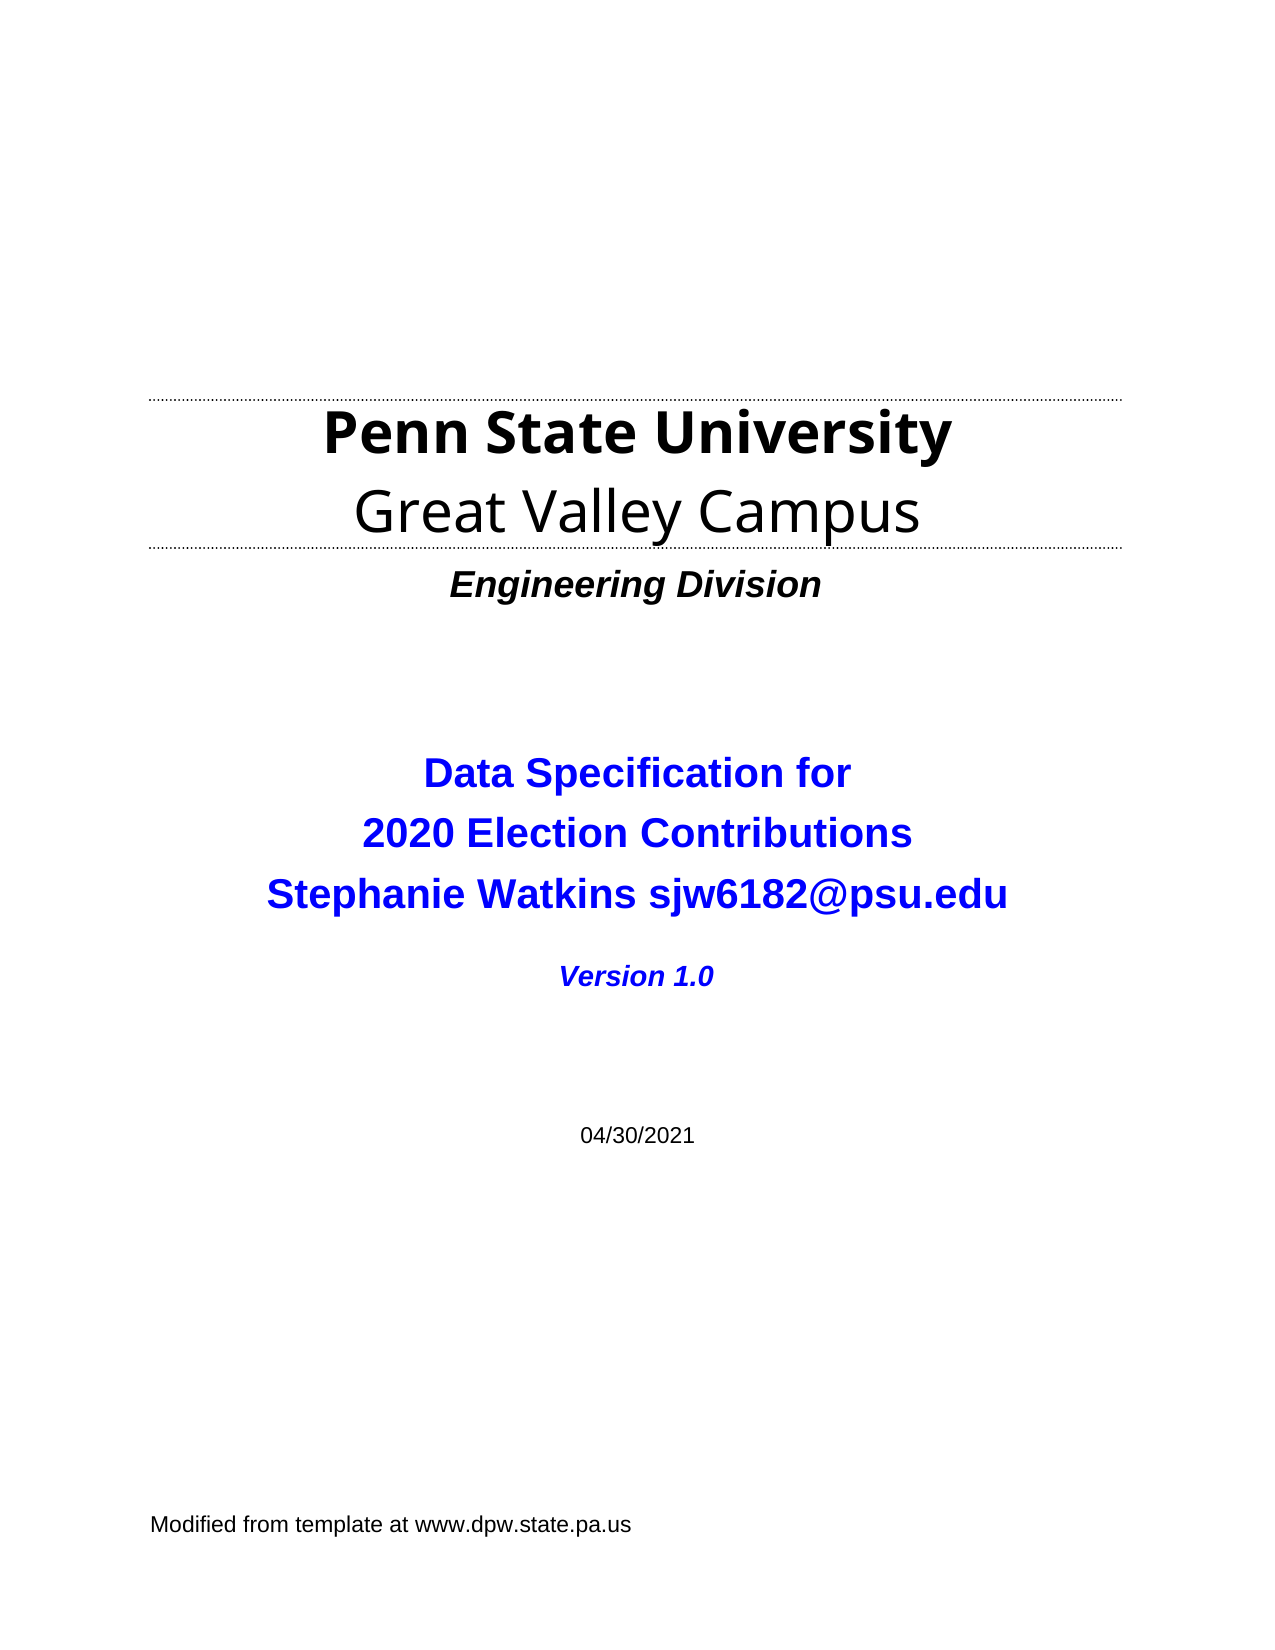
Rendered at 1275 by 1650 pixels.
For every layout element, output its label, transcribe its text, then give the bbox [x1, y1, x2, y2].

text Great Valley Campus [150, 470, 1125, 549]
title 2020 Election Contributions [150, 808, 1125, 856]
text Penn State University [150, 391, 1125, 470]
text Engineering Division [150, 562, 1125, 605]
text 04/30/2021 [150, 1122, 1125, 1148]
text Version 1.0 [150, 959, 1125, 993]
title Data Specification for [150, 748, 1125, 796]
title Stephanie Watkins sjw6182@psu.edu [150, 869, 1125, 917]
